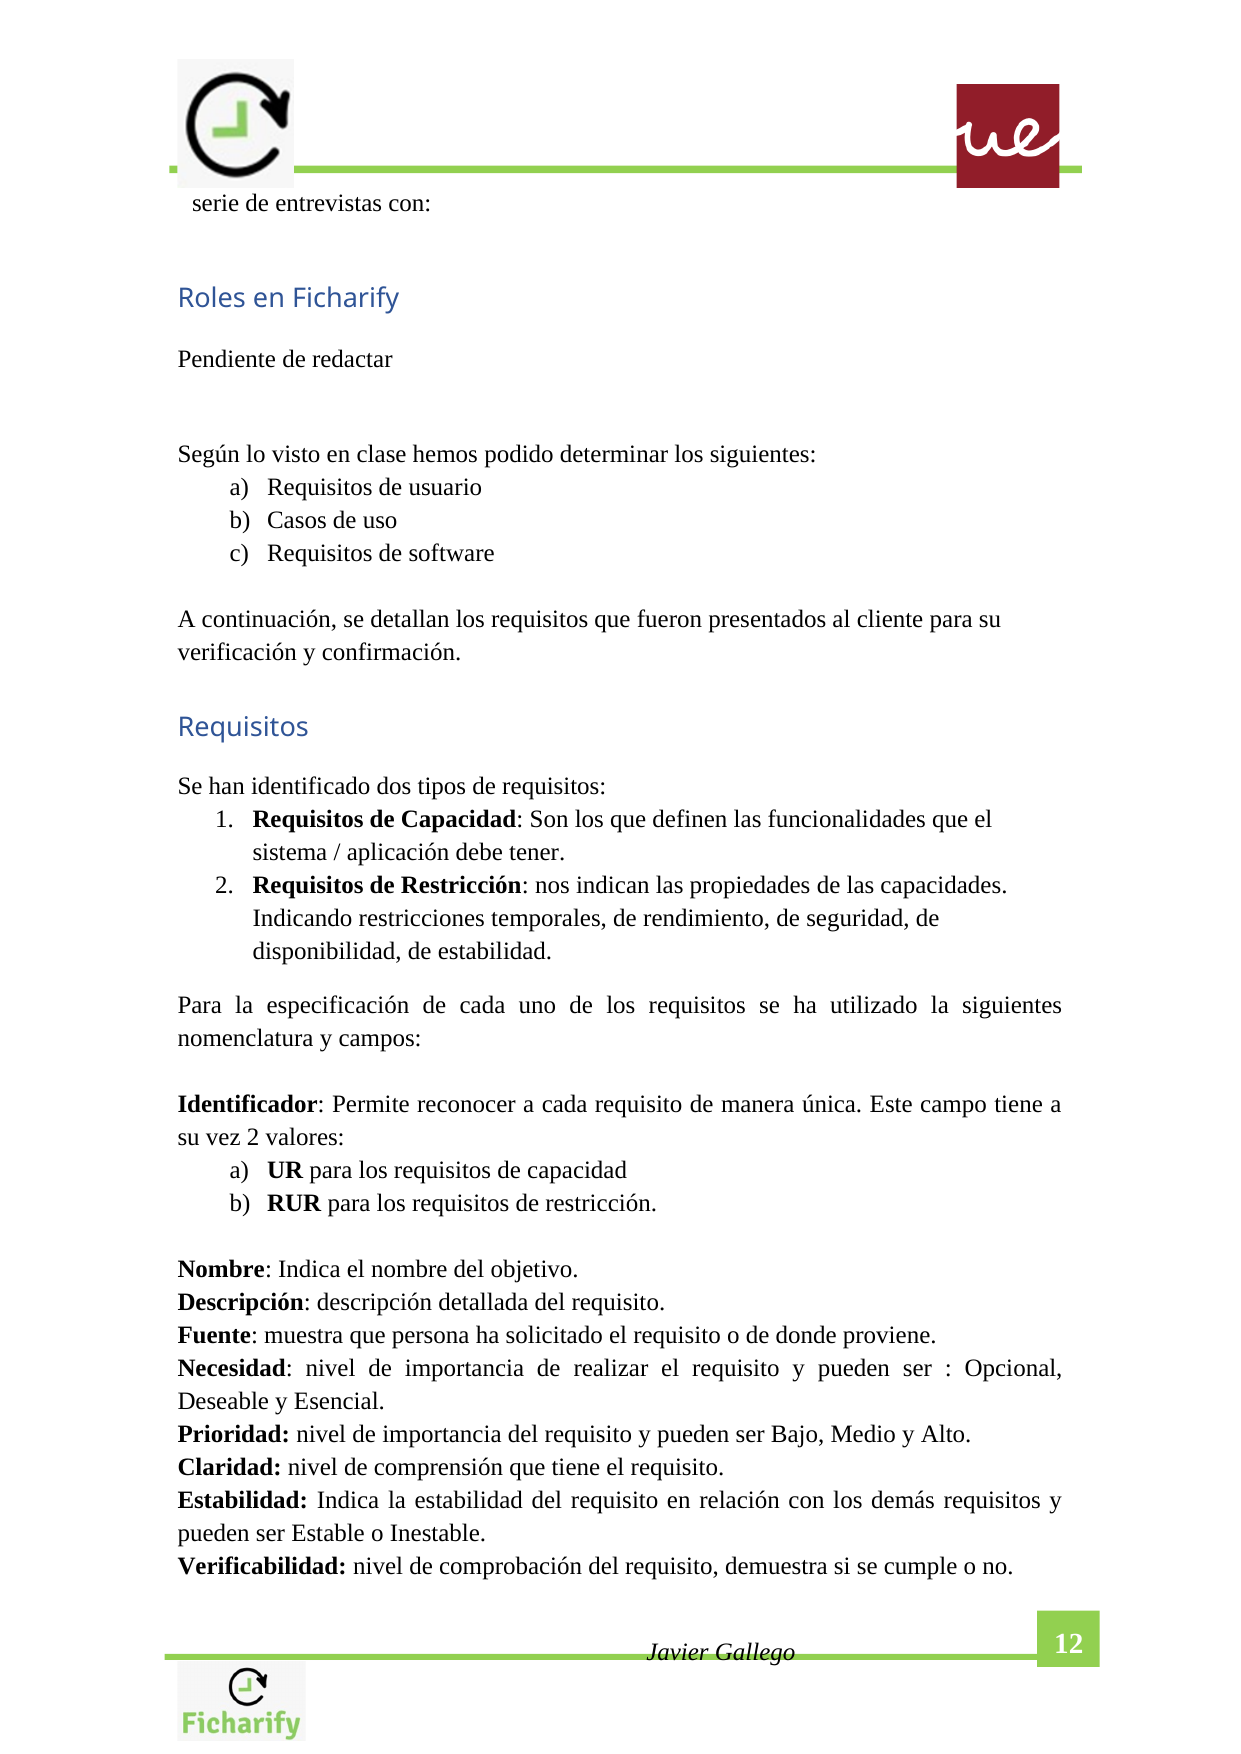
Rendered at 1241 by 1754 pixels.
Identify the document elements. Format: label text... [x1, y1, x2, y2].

list Casos de uso [229, 505, 1063, 534]
subtitle Requisitos [177, 707, 1063, 744]
picture [177, 1661, 306, 1741]
text Se han identificado dos tipos de requisitos: [177, 771, 1049, 799]
text Pendiente de redactar [177, 344, 1063, 373]
text Verificabilidad: nivel de comprobación del requisito, demuestra si se cumple o no. [177, 1551, 1063, 1580]
text Claridad: nivel de comprensión que tiene el requisito. [177, 1452, 1063, 1481]
text A continuación, se detallan los requisitos que fueron presentados al cliente para su verificación y confirmación. [177, 604, 1063, 666]
text Fuente: muestra que persona ha solicitado el requisito o de donde proviene. [177, 1320, 1063, 1349]
text Para la obtención de los requisitos de usuario y los casos de uso se han realizado una serie de entrevistas con: [192, 188, 1049, 216]
text Para la especificación de cada uno de los requisitos se ha utilizado la siguientes nomenclatura y campos: [177, 990, 1063, 1052]
text Identificador: Permite reconocer a cada requisito de manera única. Este campo tiene a su vez 2 valores: [177, 1089, 1063, 1151]
text Necesidad: nivel de importancia de realizar el requisito y pueden ser : Opcional, Deseable y Esencial. [177, 1353, 1063, 1415]
list Requisitos de usuario [229, 472, 1063, 501]
picture [956, 84, 1060, 188]
text Estabilidad: Indica la estabilidad del requisito en relación con los demás requisitos y pueden ser Estable o Inestable. [177, 1485, 1063, 1547]
list Requisitos de Capacidad: Son los que definen las funcionalidades que el sistema / aplicación debe tener. [215, 804, 1063, 866]
subtitle Roles en Ficharify [177, 279, 1063, 316]
text Según lo visto en clase hemos podido determinar los siguientes: [177, 439, 1063, 468]
text Prioridad: nivel de importancia del requisito y pueden ser Bajo, Medio y Alto. [177, 1419, 1063, 1448]
text Descripción: descripción detallada del requisito. [177, 1287, 1063, 1316]
list Requisitos de software [229, 538, 1063, 567]
text Nombre: Indica el nombre del objetivo. [177, 1254, 1063, 1283]
list Requisitos de Restricción: nos indican las propiedades de las capacidades. Indicando restricciones temporales, de rendimiento, de seguridad, de disponibilidad, de estabilidad. [215, 870, 1063, 965]
list RUR para los requisitos de restricción. [229, 1188, 1063, 1217]
list UR para los requisitos de capacidad [229, 1155, 1063, 1184]
picture [177, 59, 294, 188]
